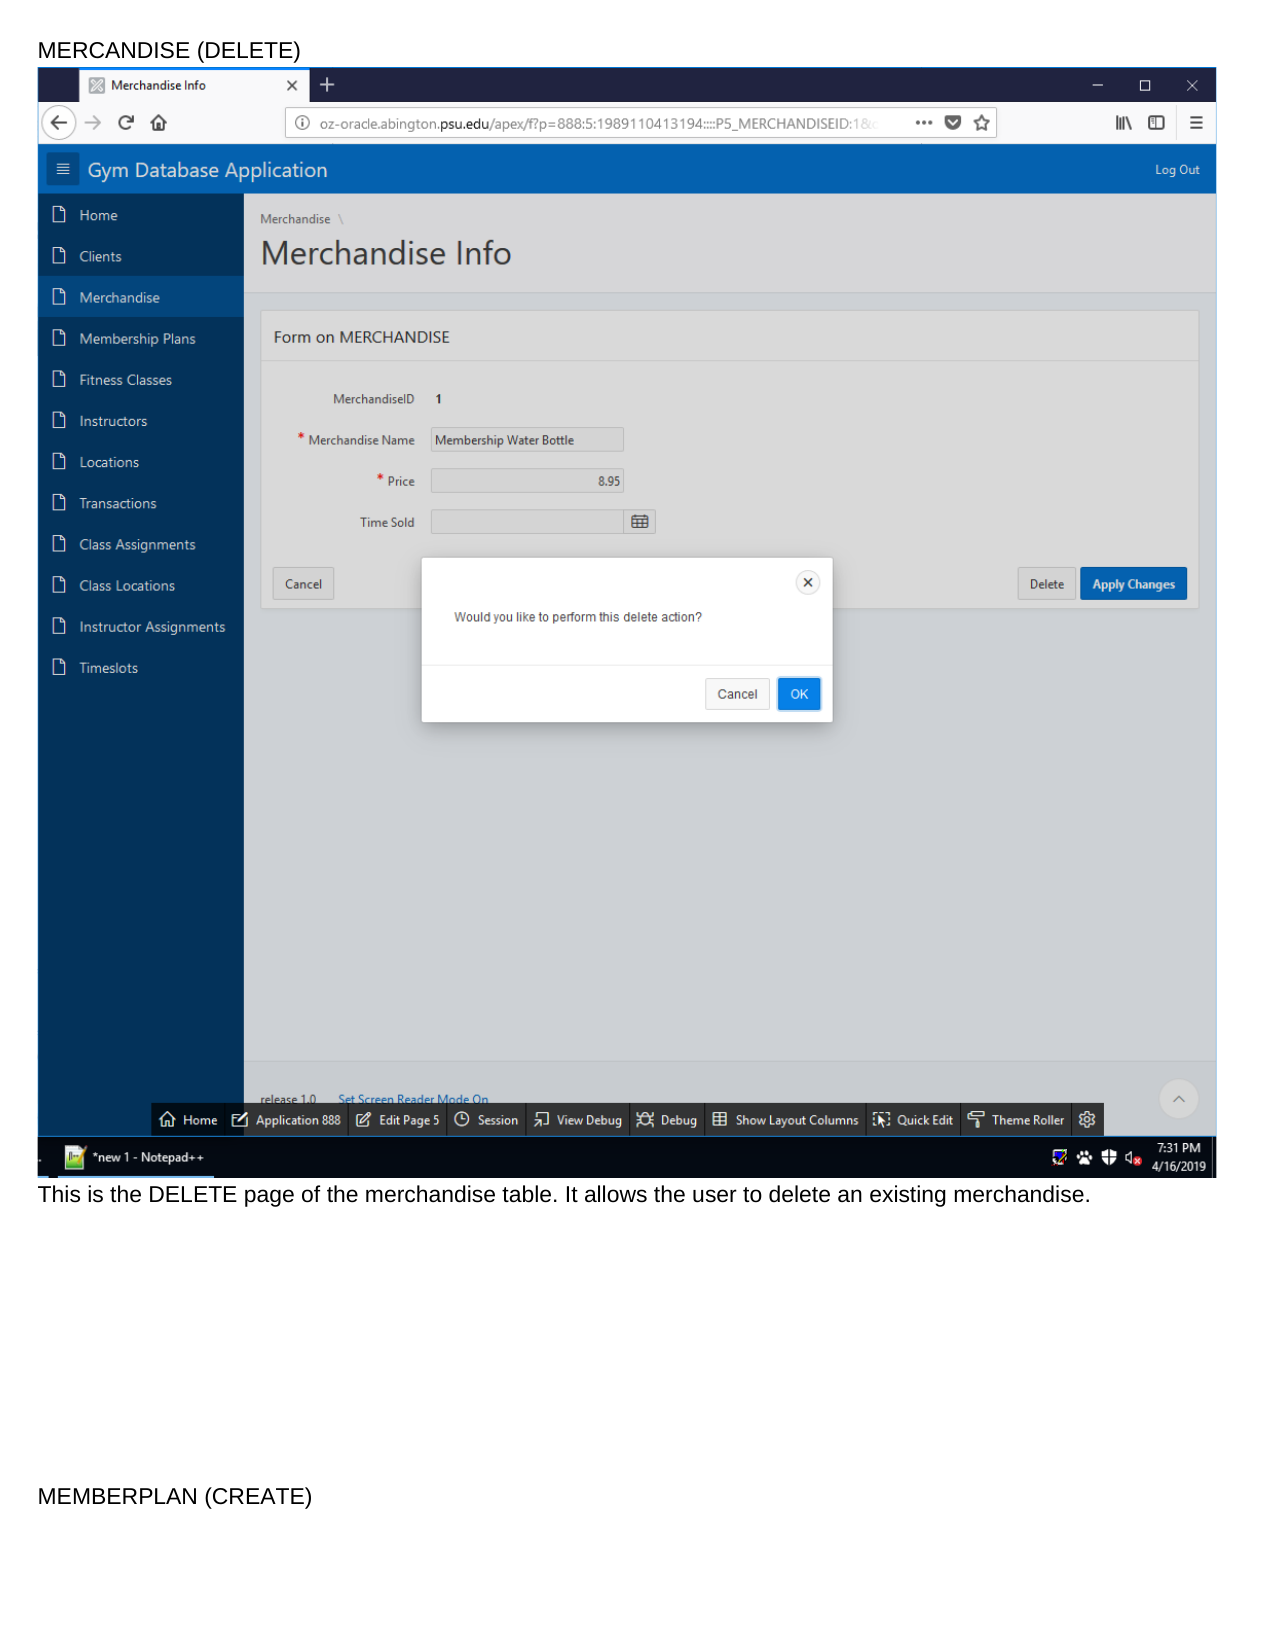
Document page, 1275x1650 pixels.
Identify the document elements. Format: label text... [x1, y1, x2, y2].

text MEMBERPLAN (CREATE) [37, 1483, 1237, 1509]
text This is the DELETE page of the merchandise table. It allows the user to delete an existing merchandise. [37, 1181, 1237, 1207]
picture [37, 67, 1217, 1178]
text MERCANDISE (DELETE) [37, 37, 1237, 64]
